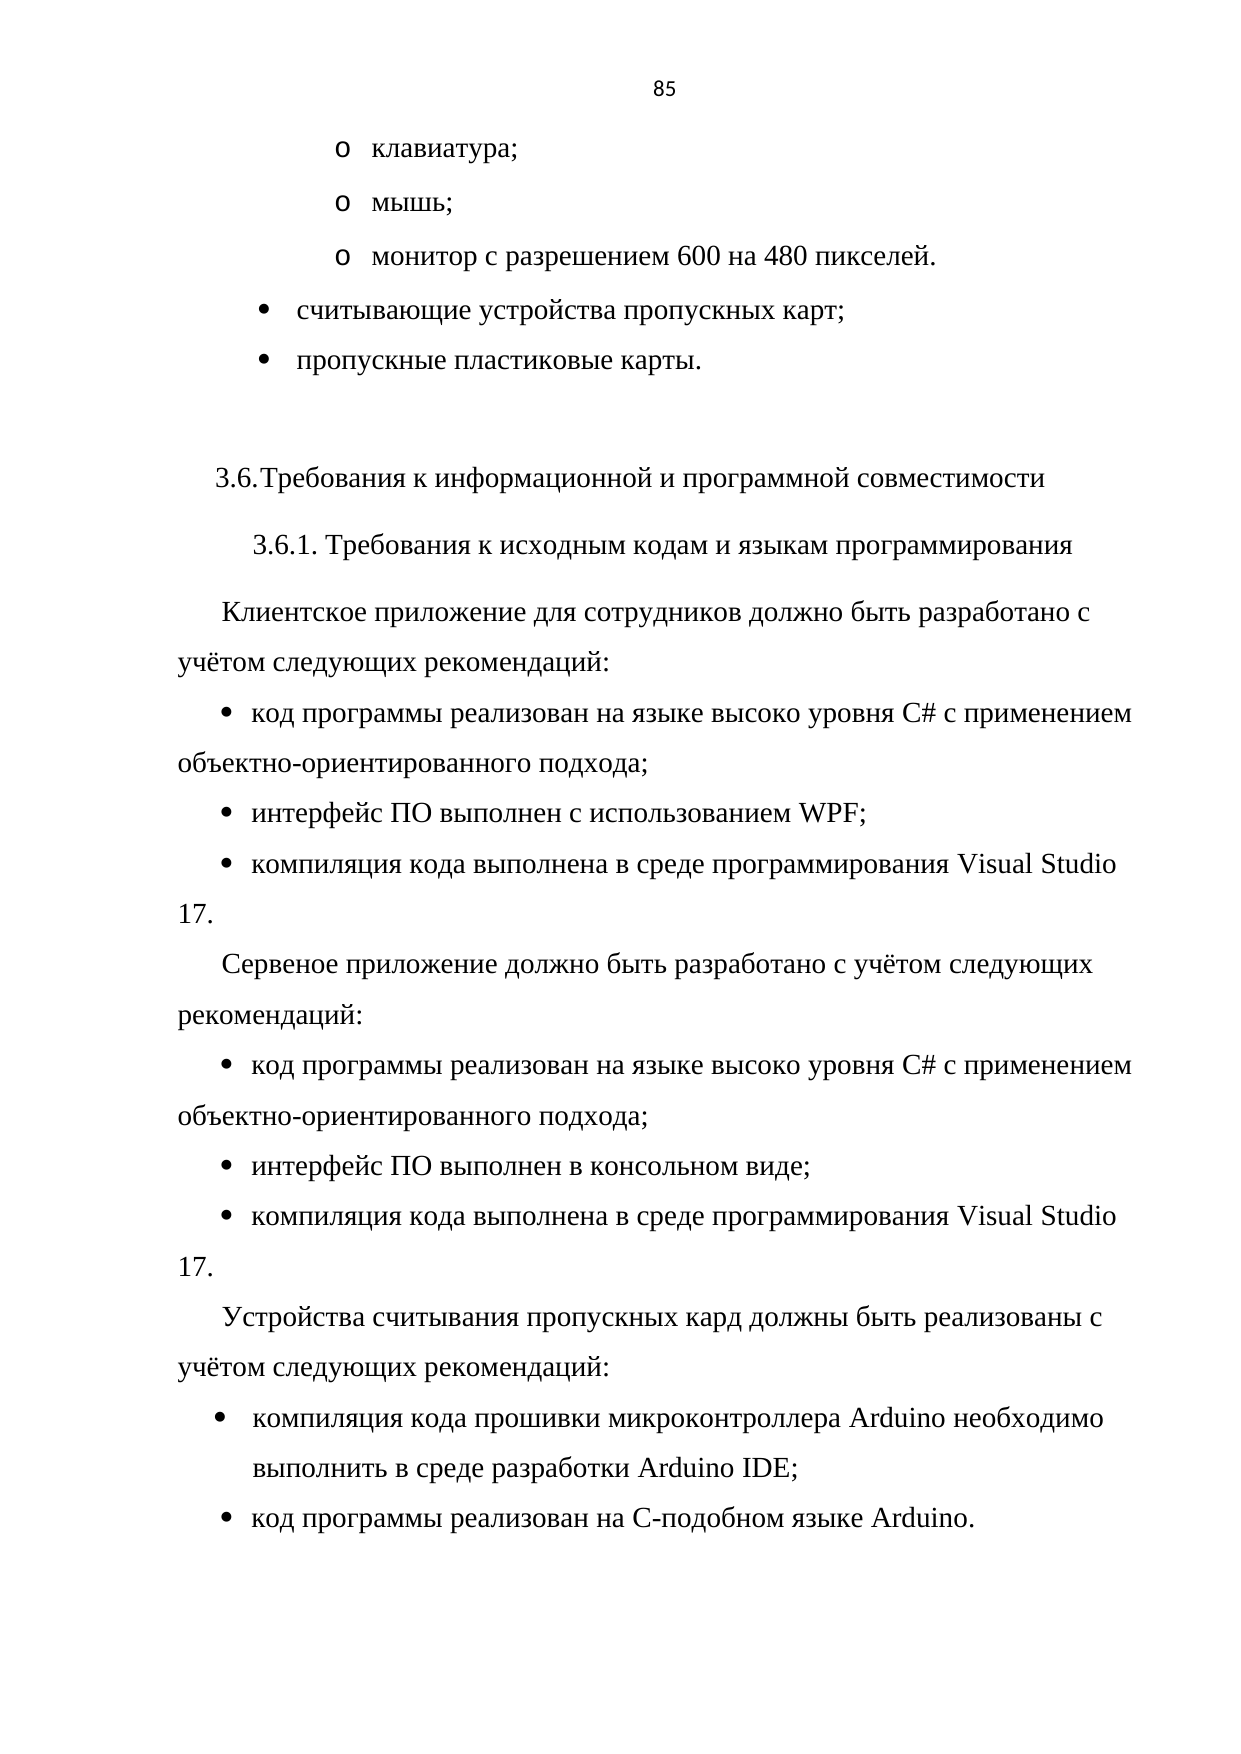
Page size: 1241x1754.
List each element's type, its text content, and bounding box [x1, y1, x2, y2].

text Сервеное приложение должно быть разработано с учётом следующих рекомендаций: [177, 947, 1152, 1030]
list компиляция кода выполнена в среде программирования Visual Studio 17. [177, 846, 1152, 930]
list компиляция кода выполнена в среде программирования Visual Studio 17. [177, 1198, 1152, 1282]
list клавиатура; [334, 130, 1152, 166]
text Клиентское приложение для сотрудников должно быть разработано с учётом следующих рекомендаций: [177, 594, 1152, 678]
list код программы реализован на языке высоко уровня C# с применением объектно-ориентированного подхода; [177, 1047, 1152, 1131]
list Требования к исходным кодам и языкам программирования [252, 527, 1152, 561]
list мышь; [334, 184, 1152, 220]
text Устройства считывания пропускных кард должны быть реализованы с учётом следующих рекомендаций: [177, 1299, 1152, 1383]
list интерфейс ПО выполнен в консольном виде; [177, 1148, 1152, 1182]
list монитор с разрешением 600 на 480 пикселей. [334, 238, 1152, 274]
list пропускные пластиковые карты. [259, 342, 1152, 376]
list Требования к информационной и программной совместимости [215, 460, 1152, 493]
list считывающие устройства пропускных карт; [259, 292, 1152, 326]
list код программы реализован на C-подобном языке Arduino. [177, 1500, 1152, 1534]
list компиляция кода прошивки микроконтроллера Arduino необходимо выполнить в среде разработки Arduino IDE; [215, 1400, 1152, 1484]
list интерфейс ПО выполнен с использованием WPF; [177, 795, 1152, 829]
list код программы реализован на языке высоко уровня C# с применением объектно-ориентированного подхода; [177, 695, 1152, 779]
